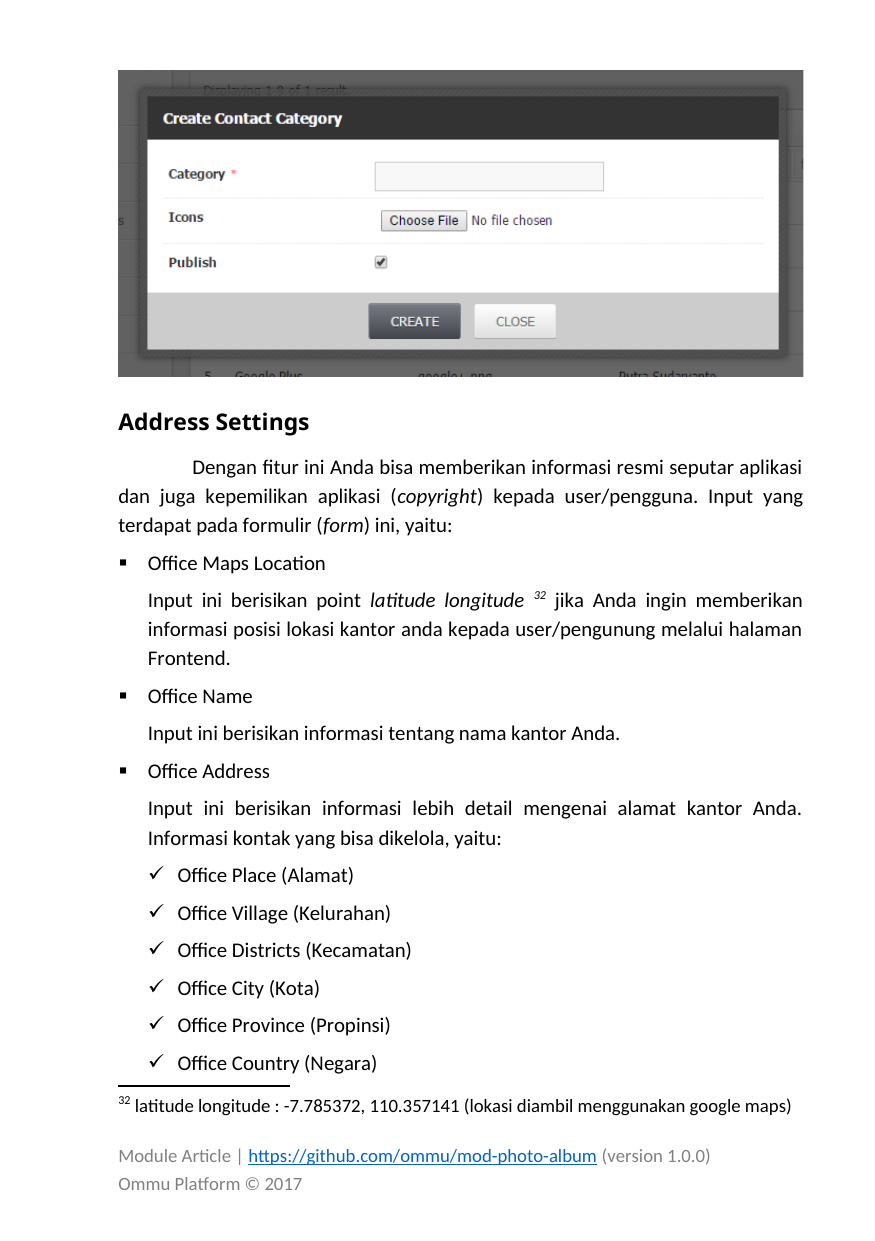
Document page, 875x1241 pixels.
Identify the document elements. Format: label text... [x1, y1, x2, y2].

picture [118, 70, 804, 377]
list Office Name [118, 683, 803, 708]
text Input ini berisikan informasi tentang nama kantor Anda. [148, 721, 803, 746]
list Office Country (Negara) [148, 1050, 803, 1075]
list Office City (Kota) [148, 975, 803, 1000]
text Dengan fitur ini Anda bisa memberikan informasi resmi seputar aplikasi dan juga kepemilikan aplikasi (copyright) kepada user/pengguna. Input yang terdapat pada formulir (form) ini, yaitu: [118, 454, 803, 538]
list Office Village (Kelurahan) [148, 900, 803, 925]
list Office Address [118, 758, 803, 783]
list Office Province (Propinsi) [148, 1012, 803, 1038]
text Input ini berisikan informasi lebih detail mengenai alamat kantor Anda. Informasi kontak yang bisa dikelola, yaitu: [148, 796, 803, 850]
list Office Place (Alamat) [148, 862, 803, 888]
subtitle Address Settings [118, 405, 803, 437]
text Input ini berisikan point latitude longitude jika Anda ingin memberikan informasi posisi lokasi kantor anda kepada user/pengunung melalui halaman Frontend. [148, 587, 803, 671]
list Office Maps Location [118, 550, 803, 575]
list Office Districts (Kecamatan) [148, 937, 803, 963]
